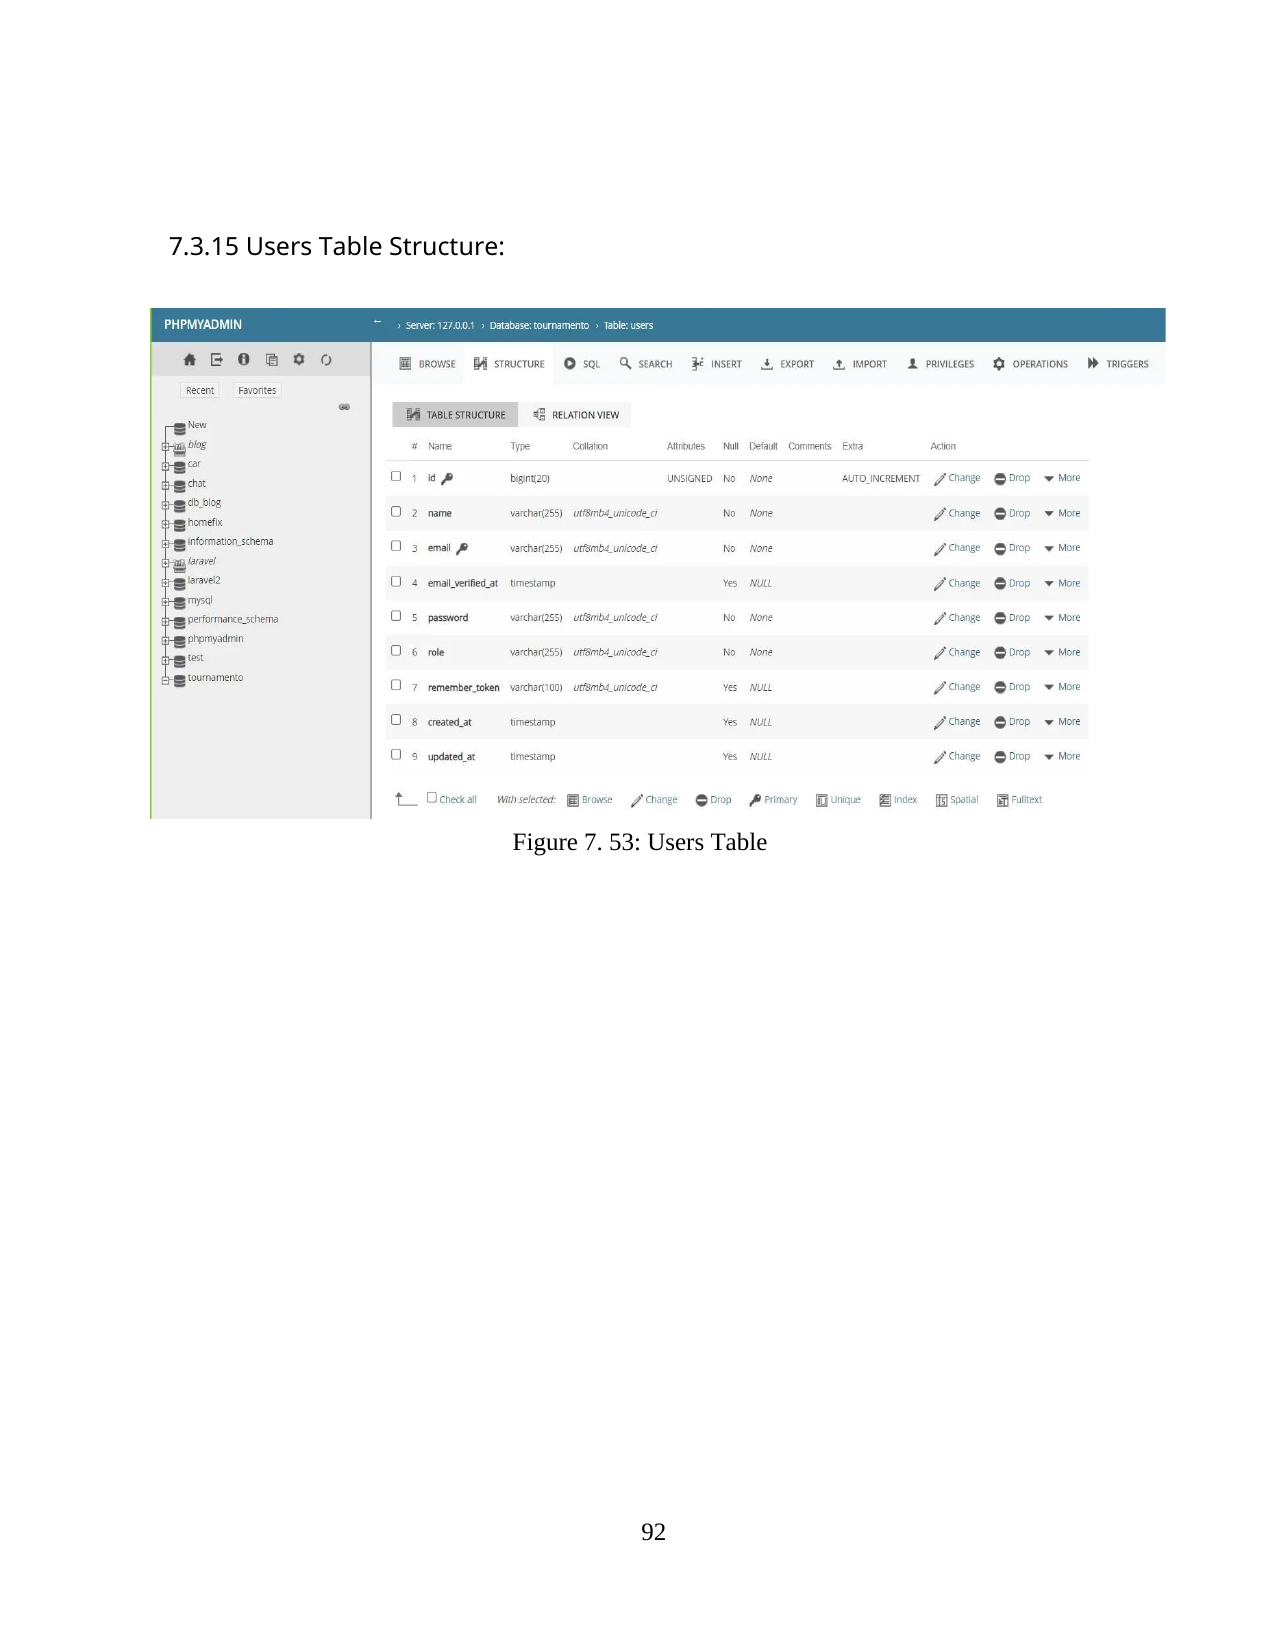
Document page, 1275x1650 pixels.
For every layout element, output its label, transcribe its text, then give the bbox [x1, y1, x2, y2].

picture [150, 308, 1166, 819]
subtitle 7.3.15 Users Table Structure: [168, 228, 1122, 262]
text Figure 7. 53: Users Table [150, 827, 1125, 856]
